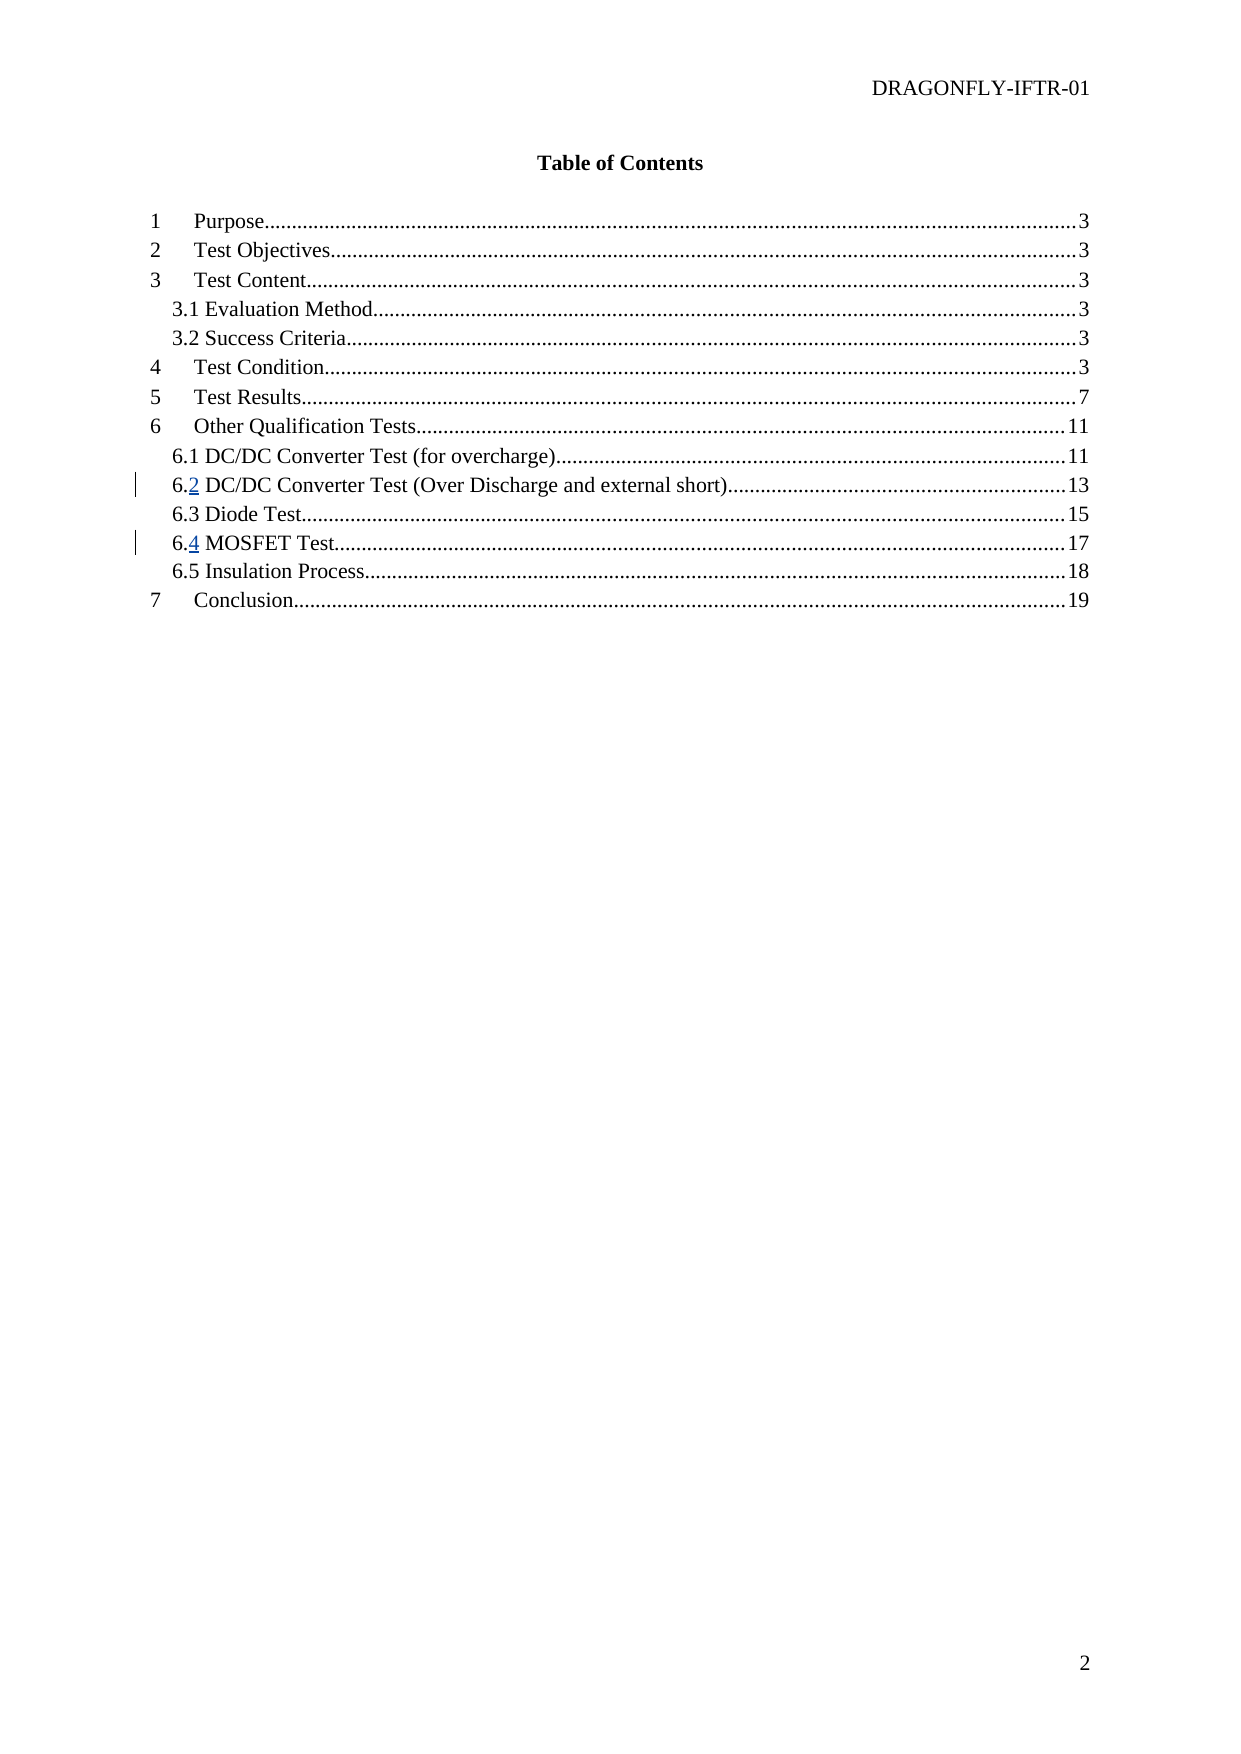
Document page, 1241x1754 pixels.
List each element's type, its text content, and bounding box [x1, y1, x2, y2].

text 6. MOSFET Test 17 [172, 529, 1090, 555]
text 5 Test Results 7 [150, 384, 1090, 409]
text 6 Other Qualification Tests 11 [150, 413, 1090, 438]
text 3.1 Evaluation Method 3 [172, 296, 1090, 322]
text 7 Conclusion 19 [150, 587, 1090, 613]
text 6.3 Diode Test 15 [172, 501, 1090, 526]
text 6. DC/DC Converter Test (Over Discharge and external short) 13 [172, 472, 1090, 497]
text 6.1 DC/DC Converter Test (for overcharge) 11 [172, 443, 1090, 468]
text 3 Test Content 3 [150, 267, 1090, 292]
text 6.5 Insulation Process 18 [172, 558, 1090, 584]
text 2 Test Objectives 3 [150, 237, 1090, 263]
text 3.2 Success Criteria 3 [172, 325, 1090, 351]
text 4 Test Condition 3 [150, 354, 1090, 379]
text 1 Purpose 3 [150, 208, 1090, 233]
text Table of Contents [150, 150, 1090, 175]
